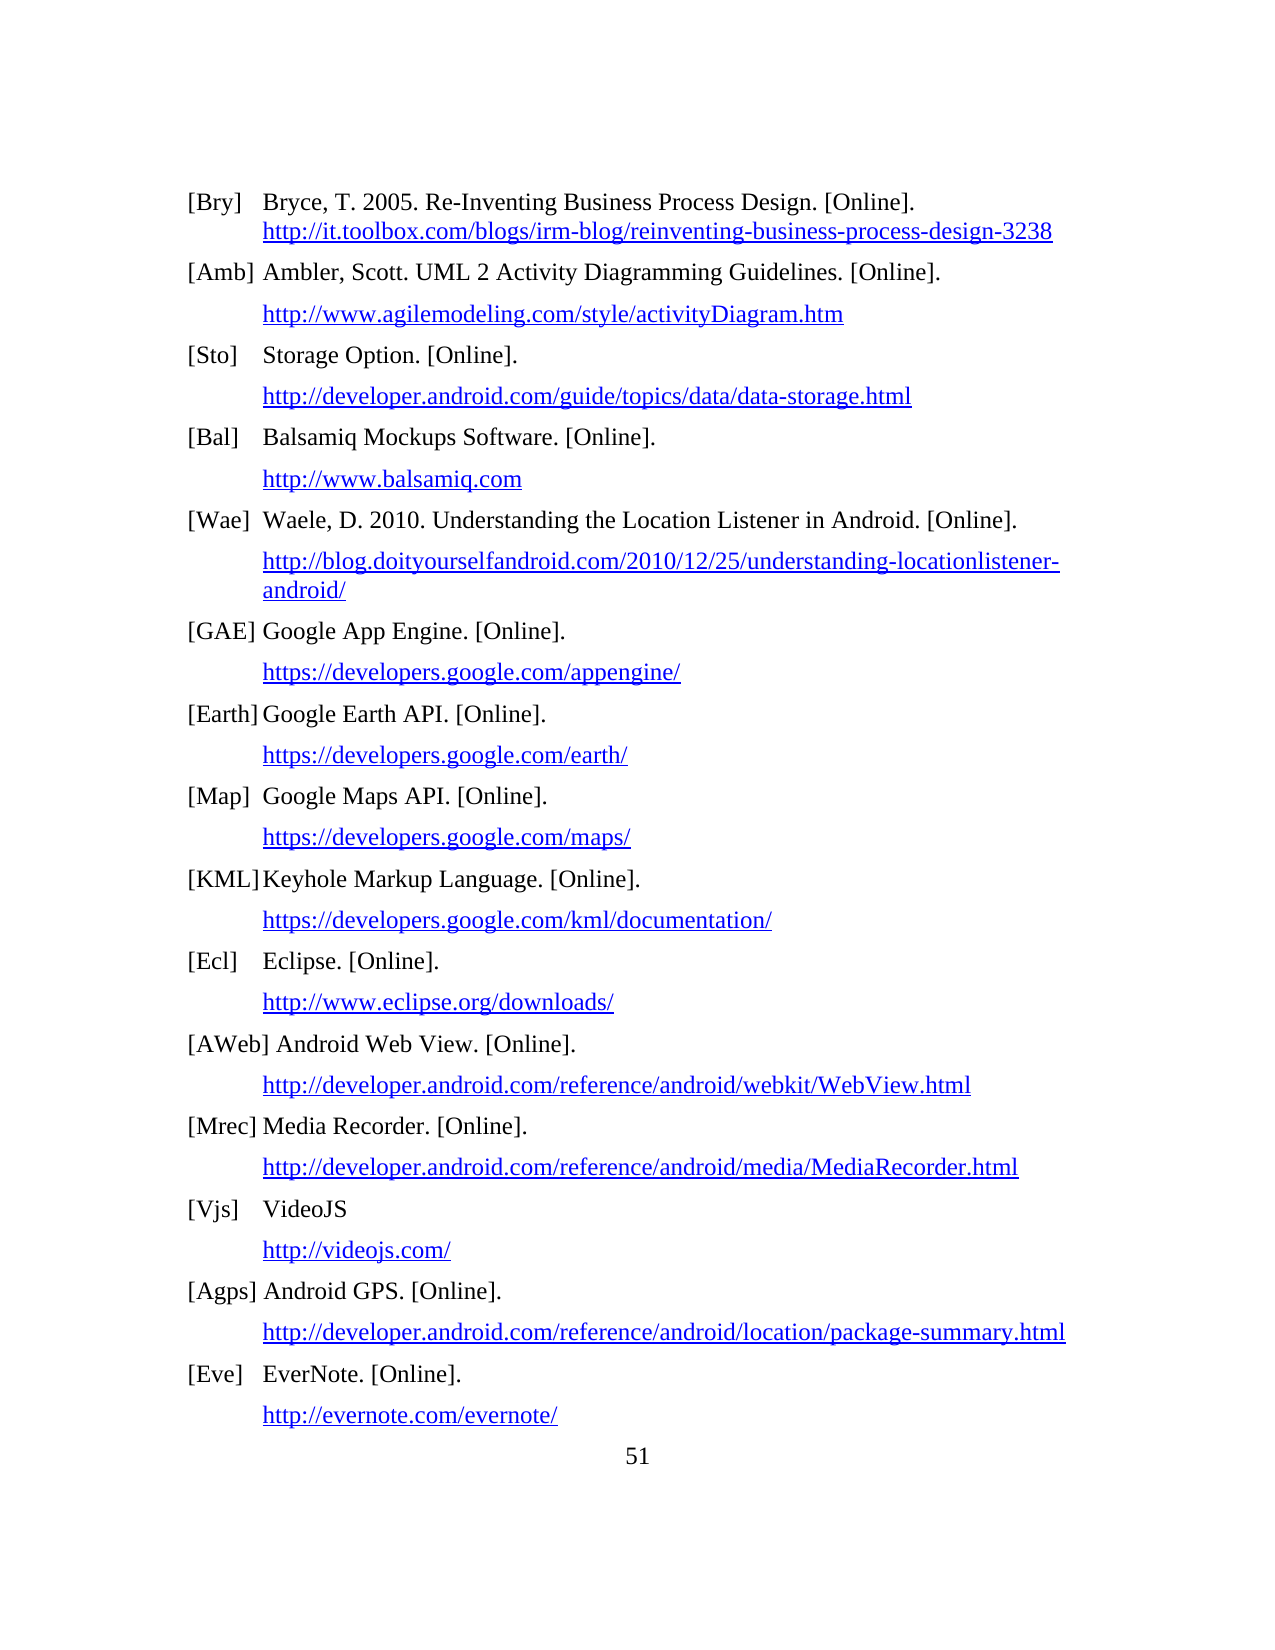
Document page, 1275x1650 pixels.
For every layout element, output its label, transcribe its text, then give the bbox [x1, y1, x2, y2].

text [Sto] Storage Option. [Online]. [187, 340, 1087, 369]
text http://developer.android.com/reference/android/media/MediaRecorder.html [262, 1152, 1087, 1181]
text [Mrec] Media Recorder. [Online]. [187, 1111, 1087, 1140]
text [Amb] Ambler, Scott. UML 2 Activity Diagramming Guidelines. [Online]. [187, 257, 1087, 286]
text [Wae] Waele, D. 2010. Understanding the Location Listener in Android. [Online]. [187, 505, 1087, 534]
text http://www.eclipse.org/downloads/ [187, 987, 1087, 1016]
text https://developers.google.com/earth/ [187, 740, 1087, 769]
text https://developers.google.com/appengine/ [262, 657, 1087, 686]
text http://www.balsamiq.com [262, 464, 1087, 492]
text https://developers.google.com/maps/ [262, 822, 1087, 851]
text [AWeb] Android Web View. [Online]. [187, 1029, 1087, 1057]
text [Vjs] VideoJS [187, 1194, 1087, 1222]
text http://blog.doityourselfandroid.com/2010/12/25/understanding-locationlistener-android/ [262, 546, 1087, 604]
text http://developer.android.com/reference/android/webkit/WebView.html [262, 1070, 1087, 1099]
text [KML] Keyhole Markup Language. [Online]. [187, 864, 1087, 892]
text https://developers.google.com/kml/documentation/ [187, 905, 1087, 934]
text http://videojs.com/ [187, 1235, 1087, 1264]
text [Ecl] Eclipse. [Online]. [187, 946, 1087, 975]
text http://developer.android.com/reference/android/location/package-summary.html [262, 1317, 1087, 1346]
text [Map] Google Maps API. [Online]. [187, 781, 1087, 810]
text http://developer.android.com/guide/topics/data/data-storage.html [187, 381, 1087, 410]
text http://evernote.com/evernote/ [262, 1400, 1087, 1429]
text [Earth] Google Earth API. [Online]. [187, 699, 1087, 727]
text [Agps] Android GPS. [Online]. [187, 1276, 1087, 1305]
text [GAE] Google App Engine. [Online]. [187, 616, 1087, 645]
text http://www.agilemodeling.com/style/activityDiagram.htm [187, 299, 1087, 327]
text [Eve] EverNote. [Online]. [187, 1359, 1087, 1387]
text [Bal] Balsamiq Mockups Software. [Online]. [187, 422, 1087, 451]
text [Bry] Bryce, T. 2005. Re-Inventing Business Process Design. [Online]. http://it.toolbox.com/blogs/irm-blog/reinventing-business-process-design-3238 [187, 187, 1087, 245]
